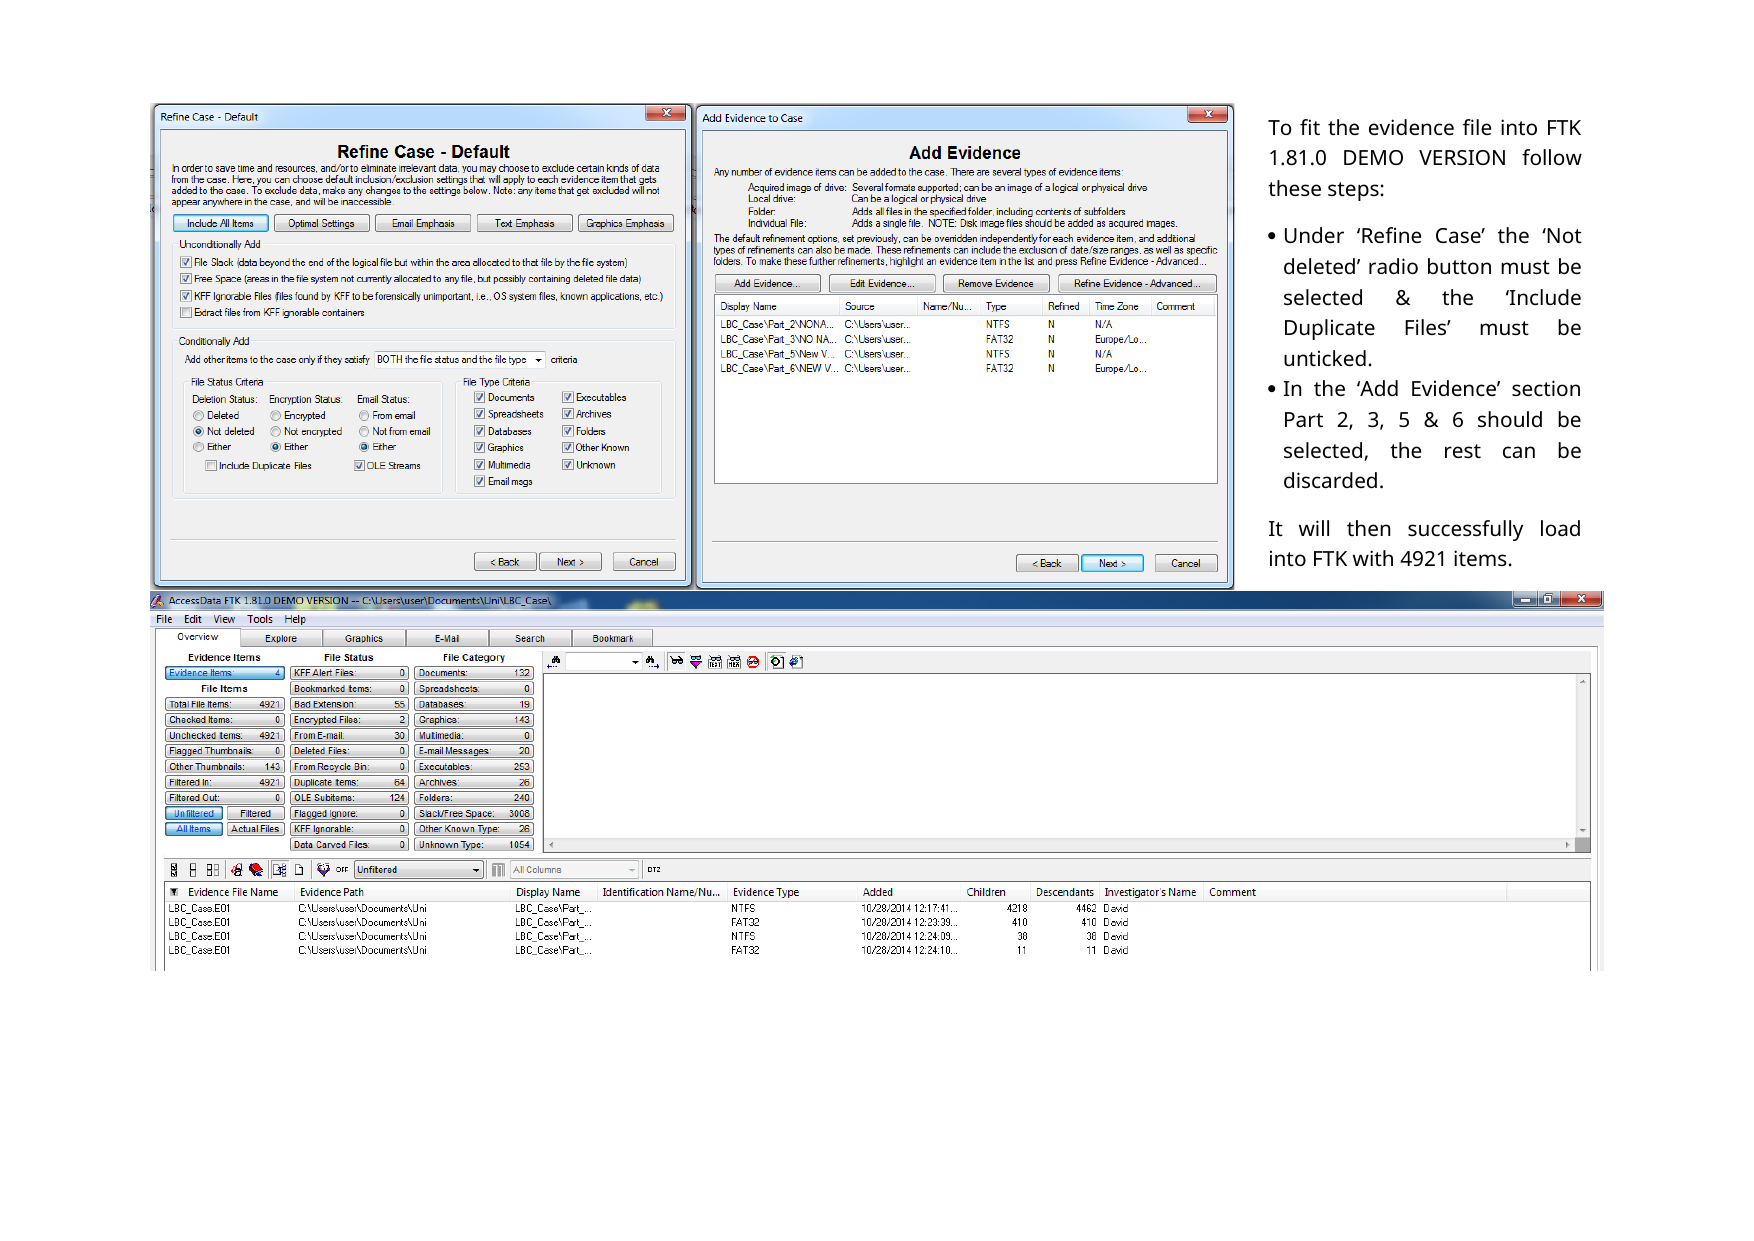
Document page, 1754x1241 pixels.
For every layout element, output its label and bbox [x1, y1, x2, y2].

picture [150, 591, 1604, 971]
picture [150, 103, 1235, 590]
